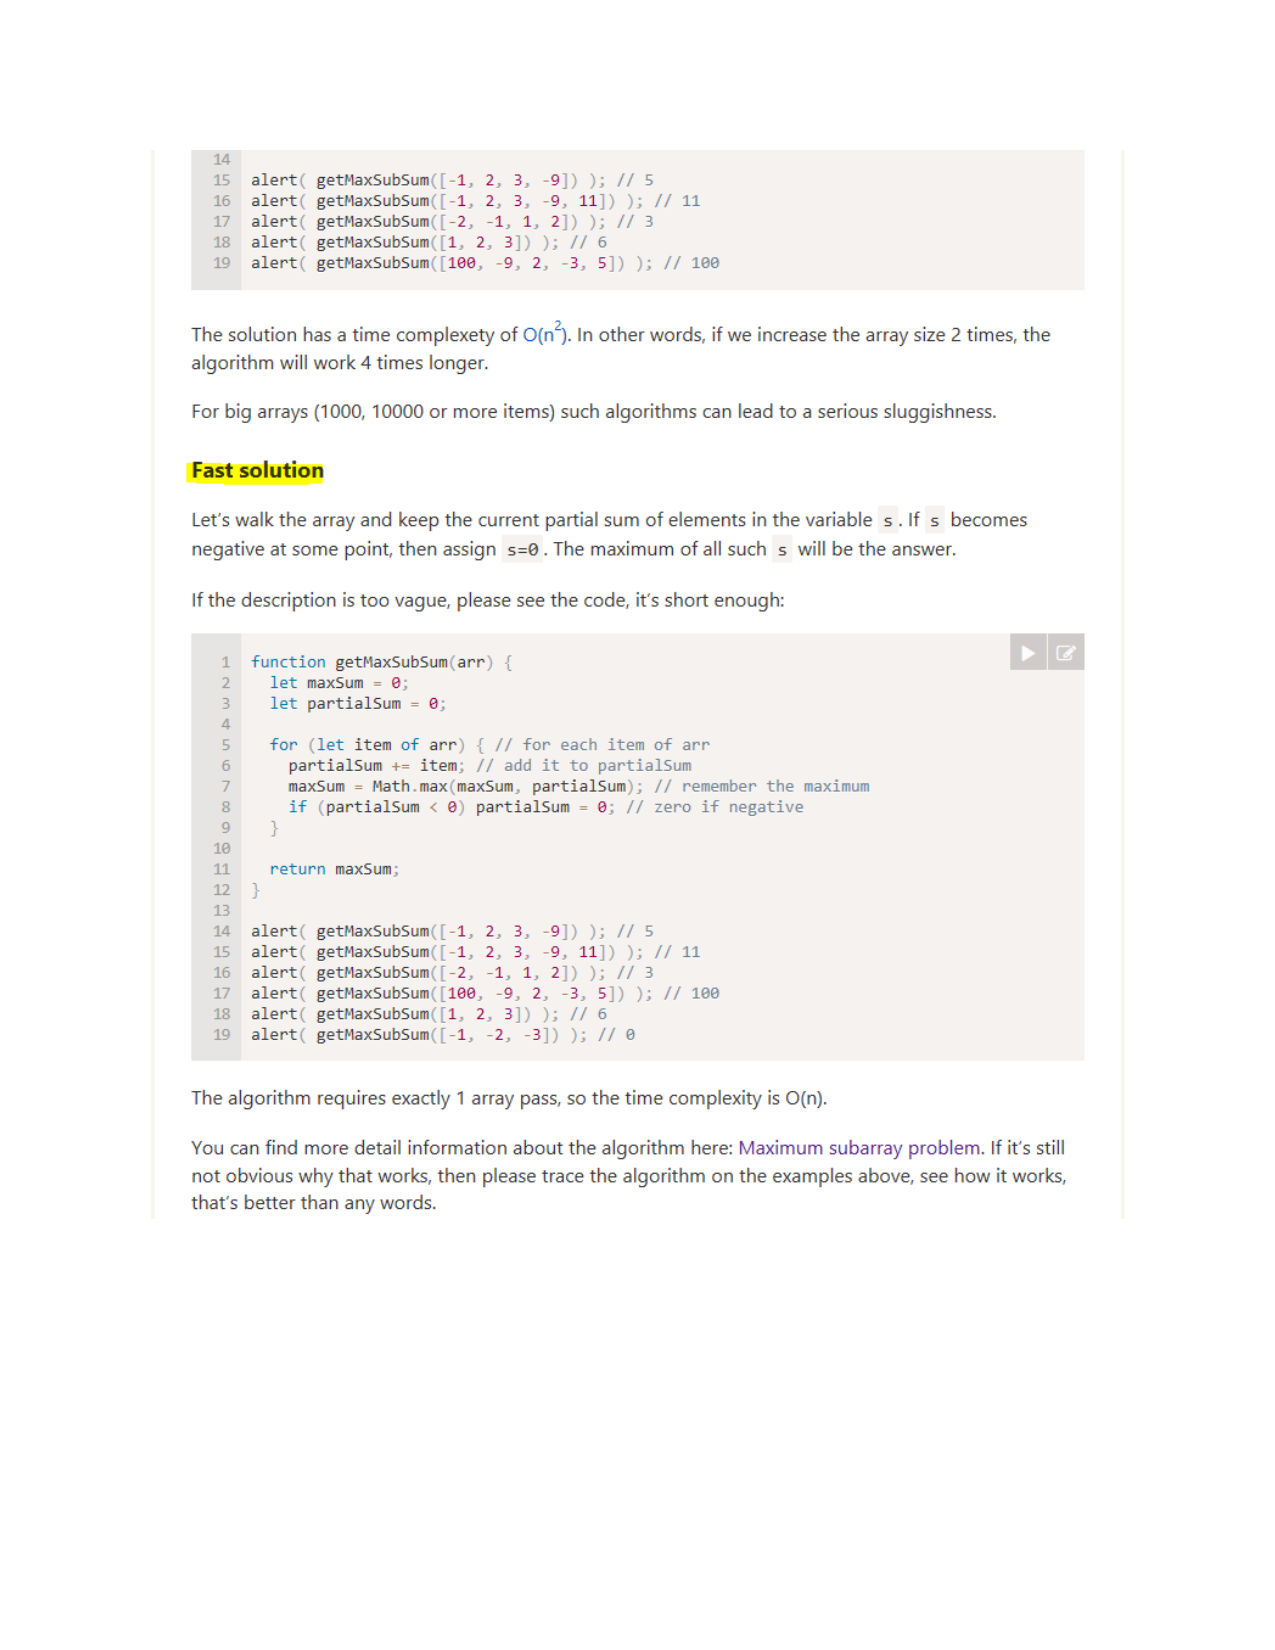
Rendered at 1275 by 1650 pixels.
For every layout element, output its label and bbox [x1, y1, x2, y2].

picture [150, 150, 1125, 1219]
